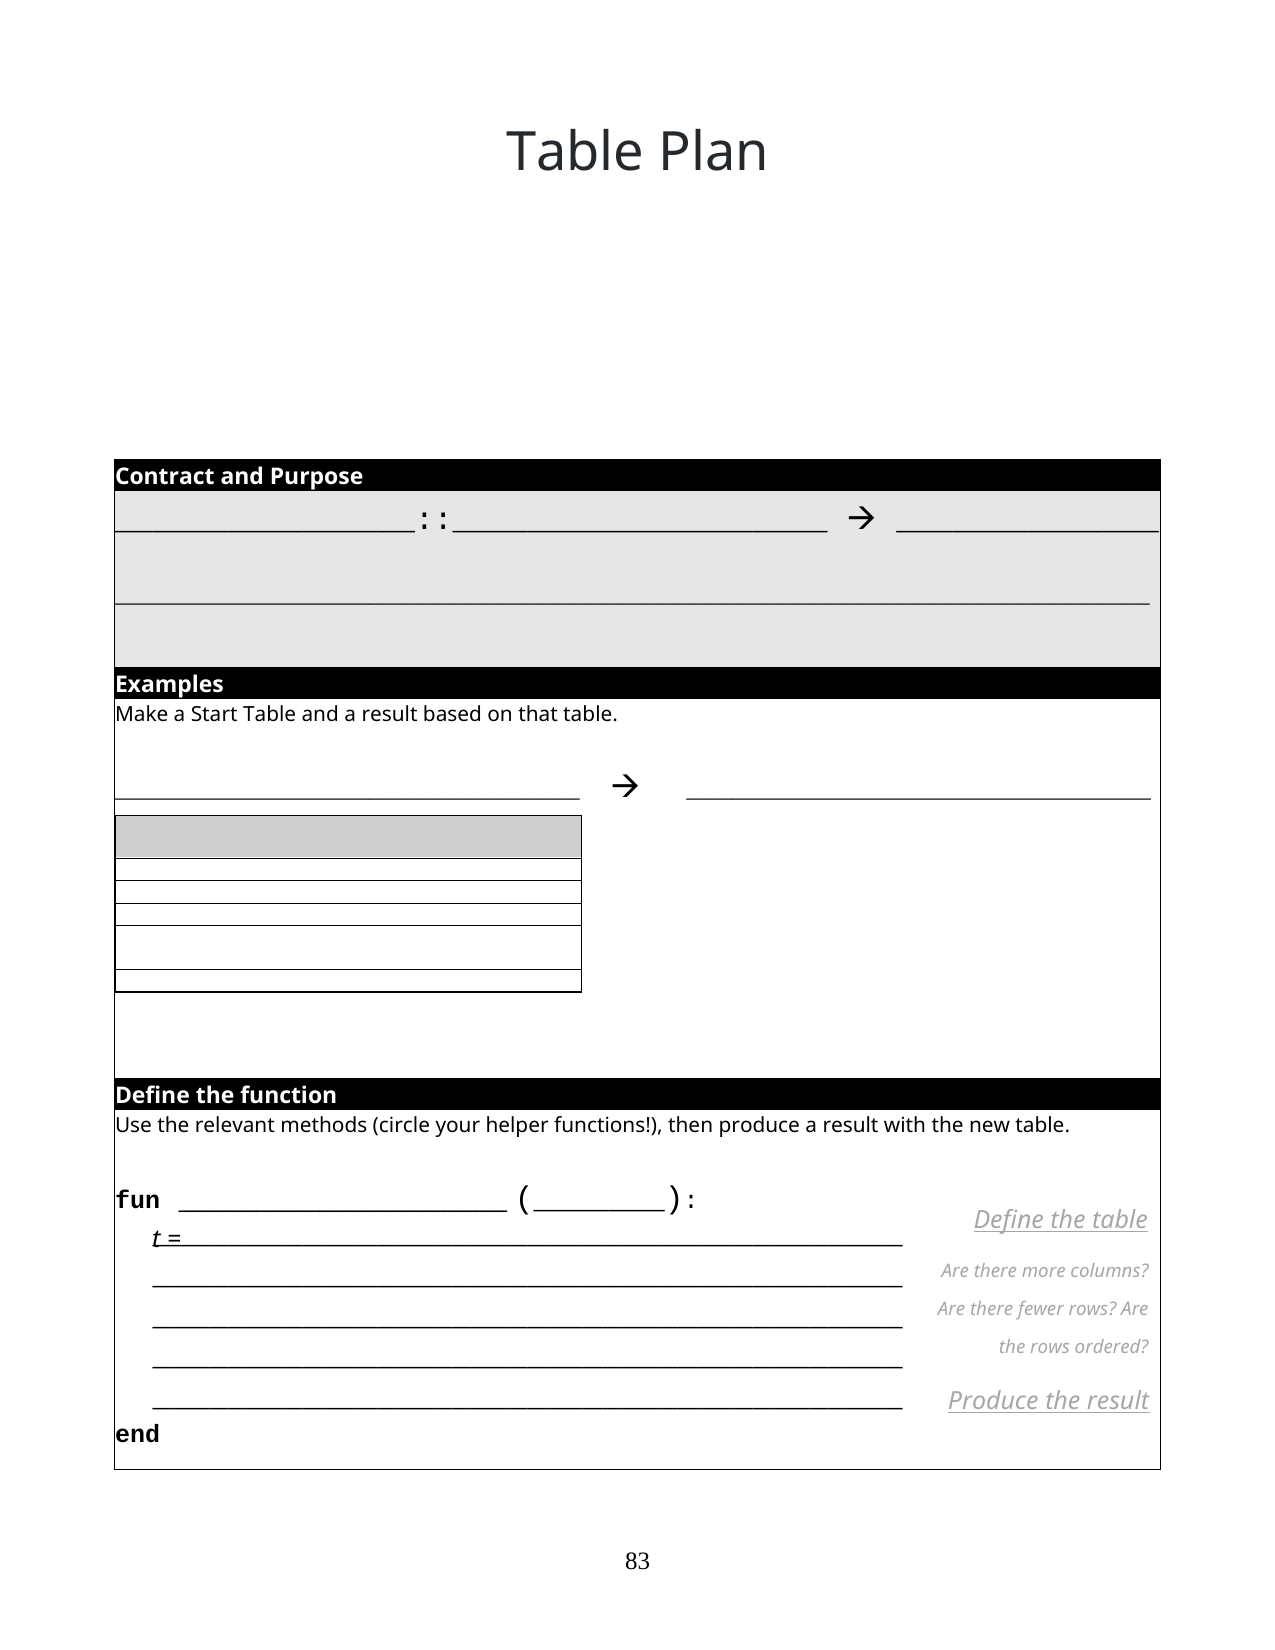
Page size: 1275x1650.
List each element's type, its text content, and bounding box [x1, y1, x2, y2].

subtitle Table Plan [112, 112, 1162, 186]
table_cell Examples Make a Start Table and a result based on that table. _______________________________ _______________________________ [115, 699, 1160, 1077]
table_header Contract and Purpose ________________::____________________ ______________ _____________________________________________________________________ [115, 491, 1160, 667]
table_cell Define the function Use the relevant methods (circle your helper functions!), then produce a result with the new table. fun _____________________ (_______): ________________________________________ ________________________________________ ________________________________________ ________________________________________ ________________________________________ end [115, 1110, 1160, 1469]
